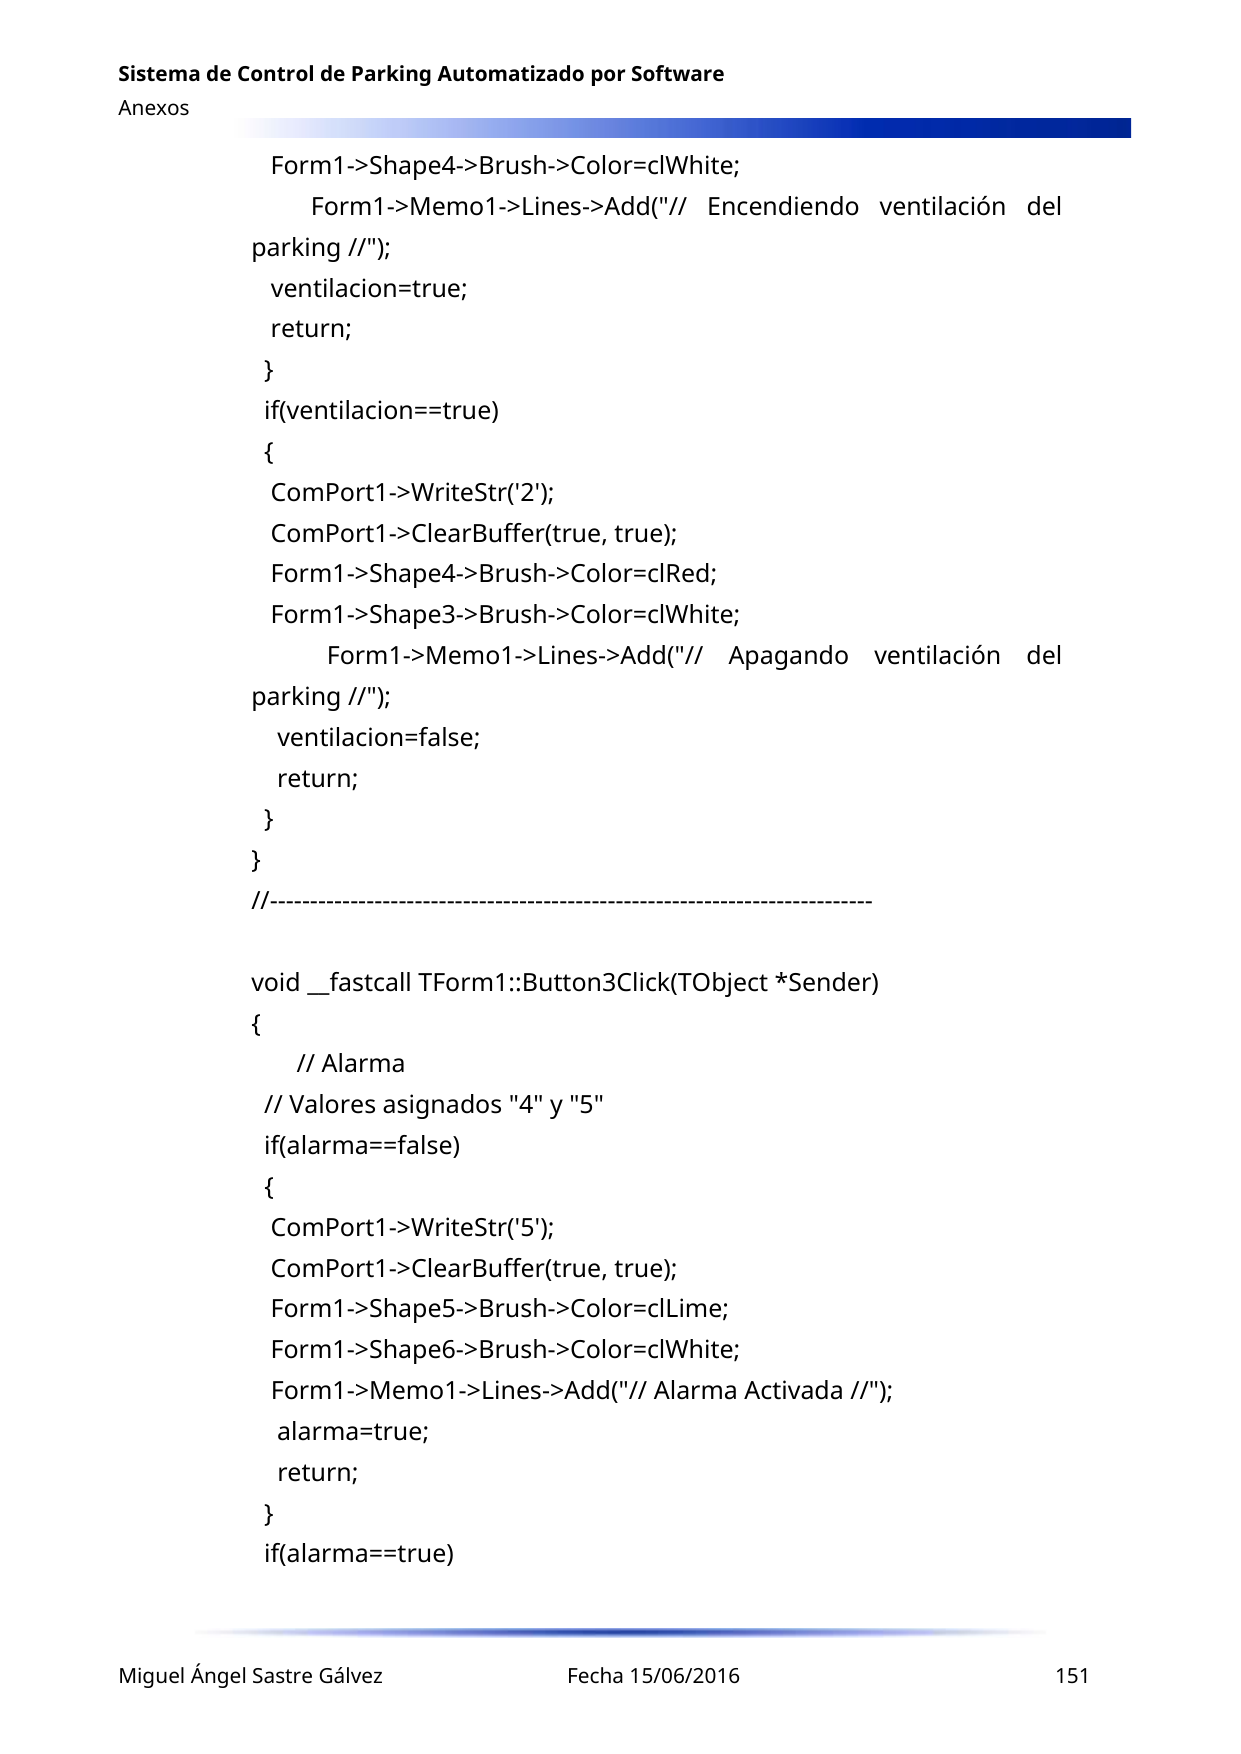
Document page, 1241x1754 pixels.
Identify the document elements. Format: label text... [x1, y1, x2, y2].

text // Valores asignados "4" y "5" [251, 1087, 1063, 1121]
text Form1->Memo1->Lines->Add("// Encendiendo ventilación del parking //"); [251, 188, 1063, 263]
text Form1->Memo1->Lines->Add("// Alarma Activada //"); [251, 1373, 1063, 1407]
text return; [251, 1454, 1063, 1488]
text // Alarma [251, 1046, 1063, 1080]
text ventilacion=true; [251, 270, 1063, 304]
text } [251, 352, 1063, 386]
text alarma=true; [251, 1413, 1063, 1448]
text Form1->Shape6->Brush->Color=clWhite; [251, 1332, 1063, 1366]
picture [183, 1628, 1052, 1637]
text } [251, 801, 1063, 835]
text } [251, 1495, 1063, 1529]
text void __fastcall TForm1::Button3Click(TObject *Sender) [251, 964, 1063, 998]
text if(alarma==false) [251, 1128, 1063, 1162]
text Form1->Shape3->Brush->Color=clWhite; [251, 597, 1063, 631]
picture [93, 118, 1130, 137]
text Form1->Memo1->Lines->Add("// Apagando ventilación del parking //"); [251, 638, 1063, 713]
text } [251, 842, 1063, 876]
text ComPort1->ClearBuffer(true, true); [251, 515, 1063, 549]
text if(ventilacion==true) [251, 393, 1063, 427]
text ComPort1->WriteStr('2'); [251, 474, 1063, 508]
text //--------------------------------------------------------------------------- [251, 883, 1063, 917]
text return; [251, 760, 1063, 794]
text { [251, 433, 1063, 468]
text ventilacion=false; [251, 719, 1063, 753]
text ComPort1->ClearBuffer(true, true); [251, 1250, 1063, 1284]
text { [251, 1168, 1063, 1203]
text Form1->Shape4->Brush->Color=clWhite; [251, 148, 1063, 182]
text { [251, 1005, 1063, 1039]
text Form1->Shape4->Brush->Color=clRed; [251, 556, 1063, 590]
text return; [251, 311, 1063, 345]
text ComPort1->WriteStr('5'); [251, 1209, 1063, 1243]
text if(alarma==true) [251, 1536, 1063, 1570]
text Form1->Shape5->Brush->Color=clLime; [251, 1291, 1063, 1325]
